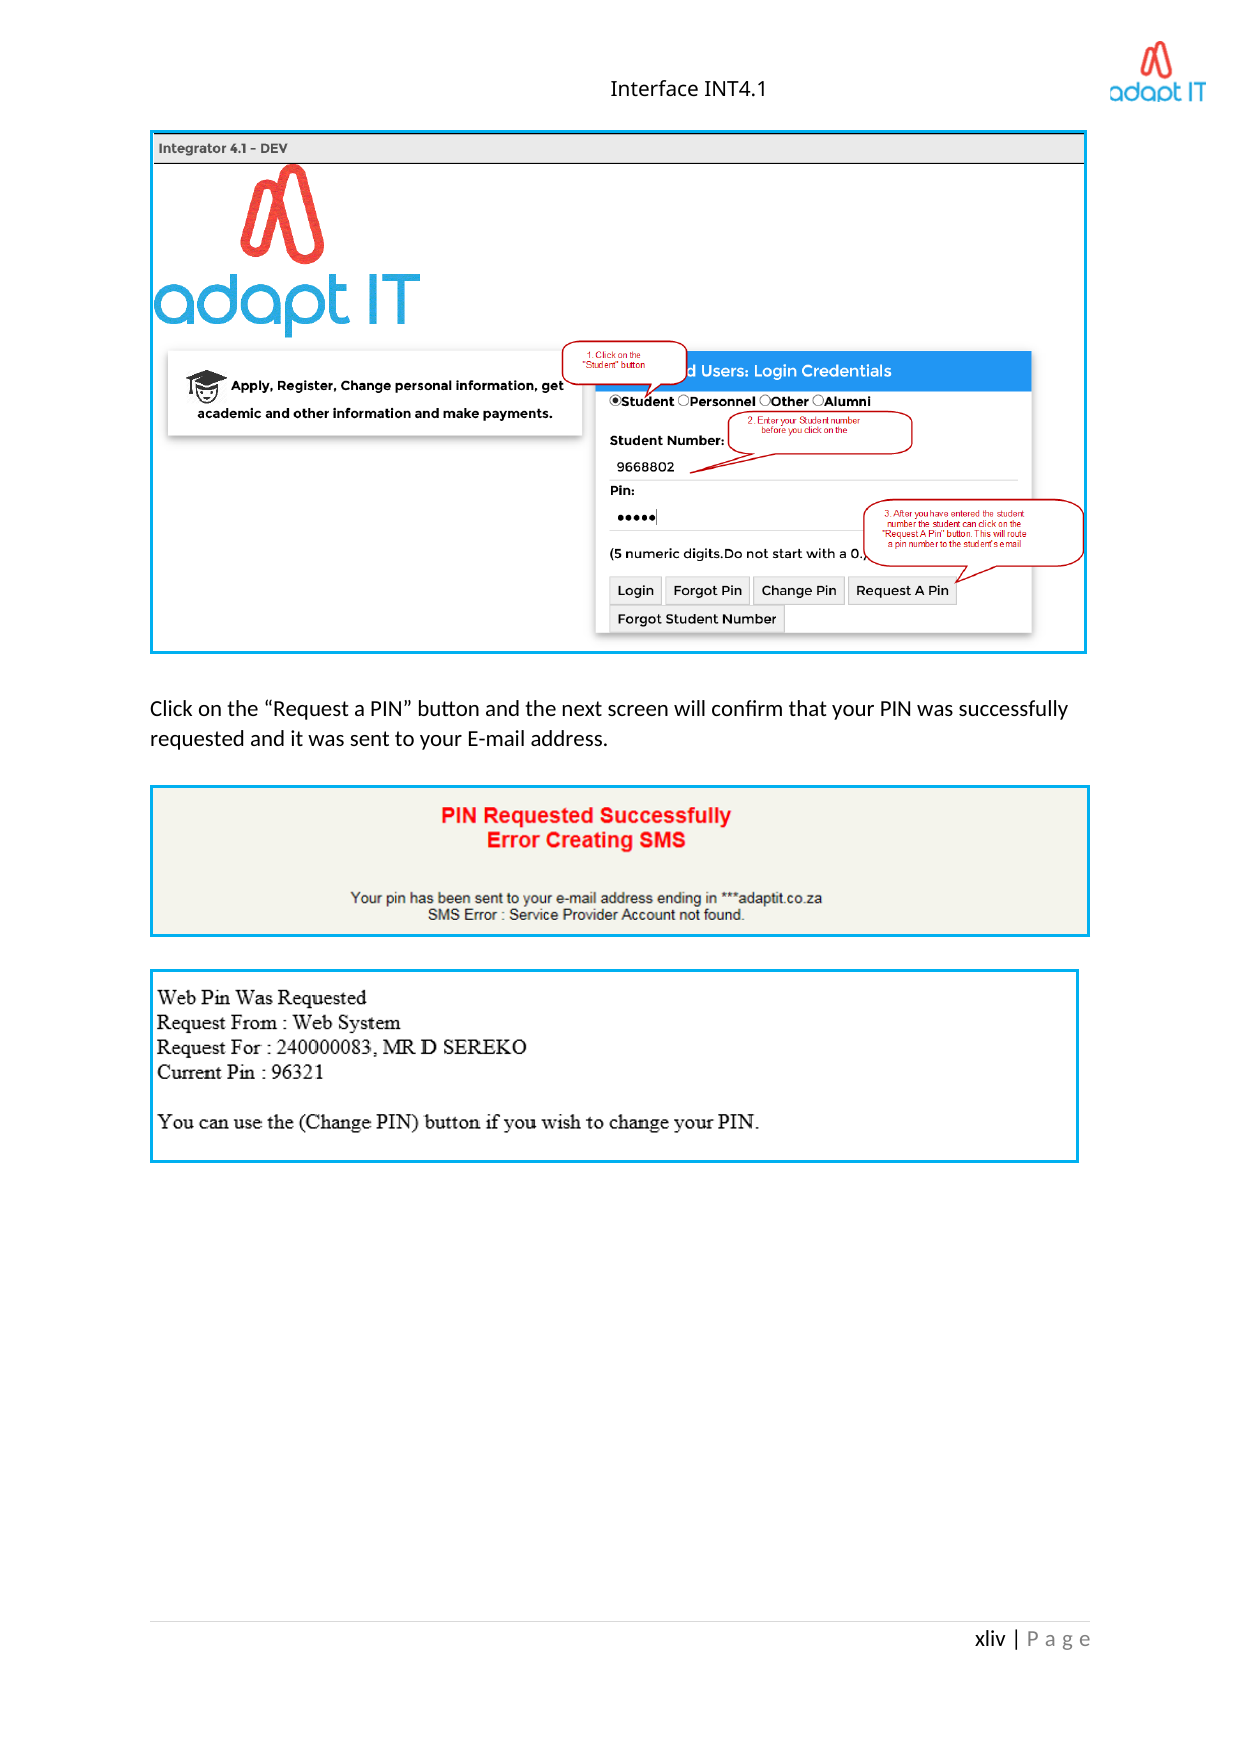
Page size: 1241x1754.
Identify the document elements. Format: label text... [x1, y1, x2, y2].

picture [1108, 41, 1205, 101]
picture [154, 134, 1083, 650]
text Click on the “Request a PIN” button and the next screen will confirm that your PIN was successfully requested and it was sent to your E-mail address. [150, 694, 1090, 752]
picture [154, 973, 1075, 1159]
picture [154, 789, 1086, 933]
